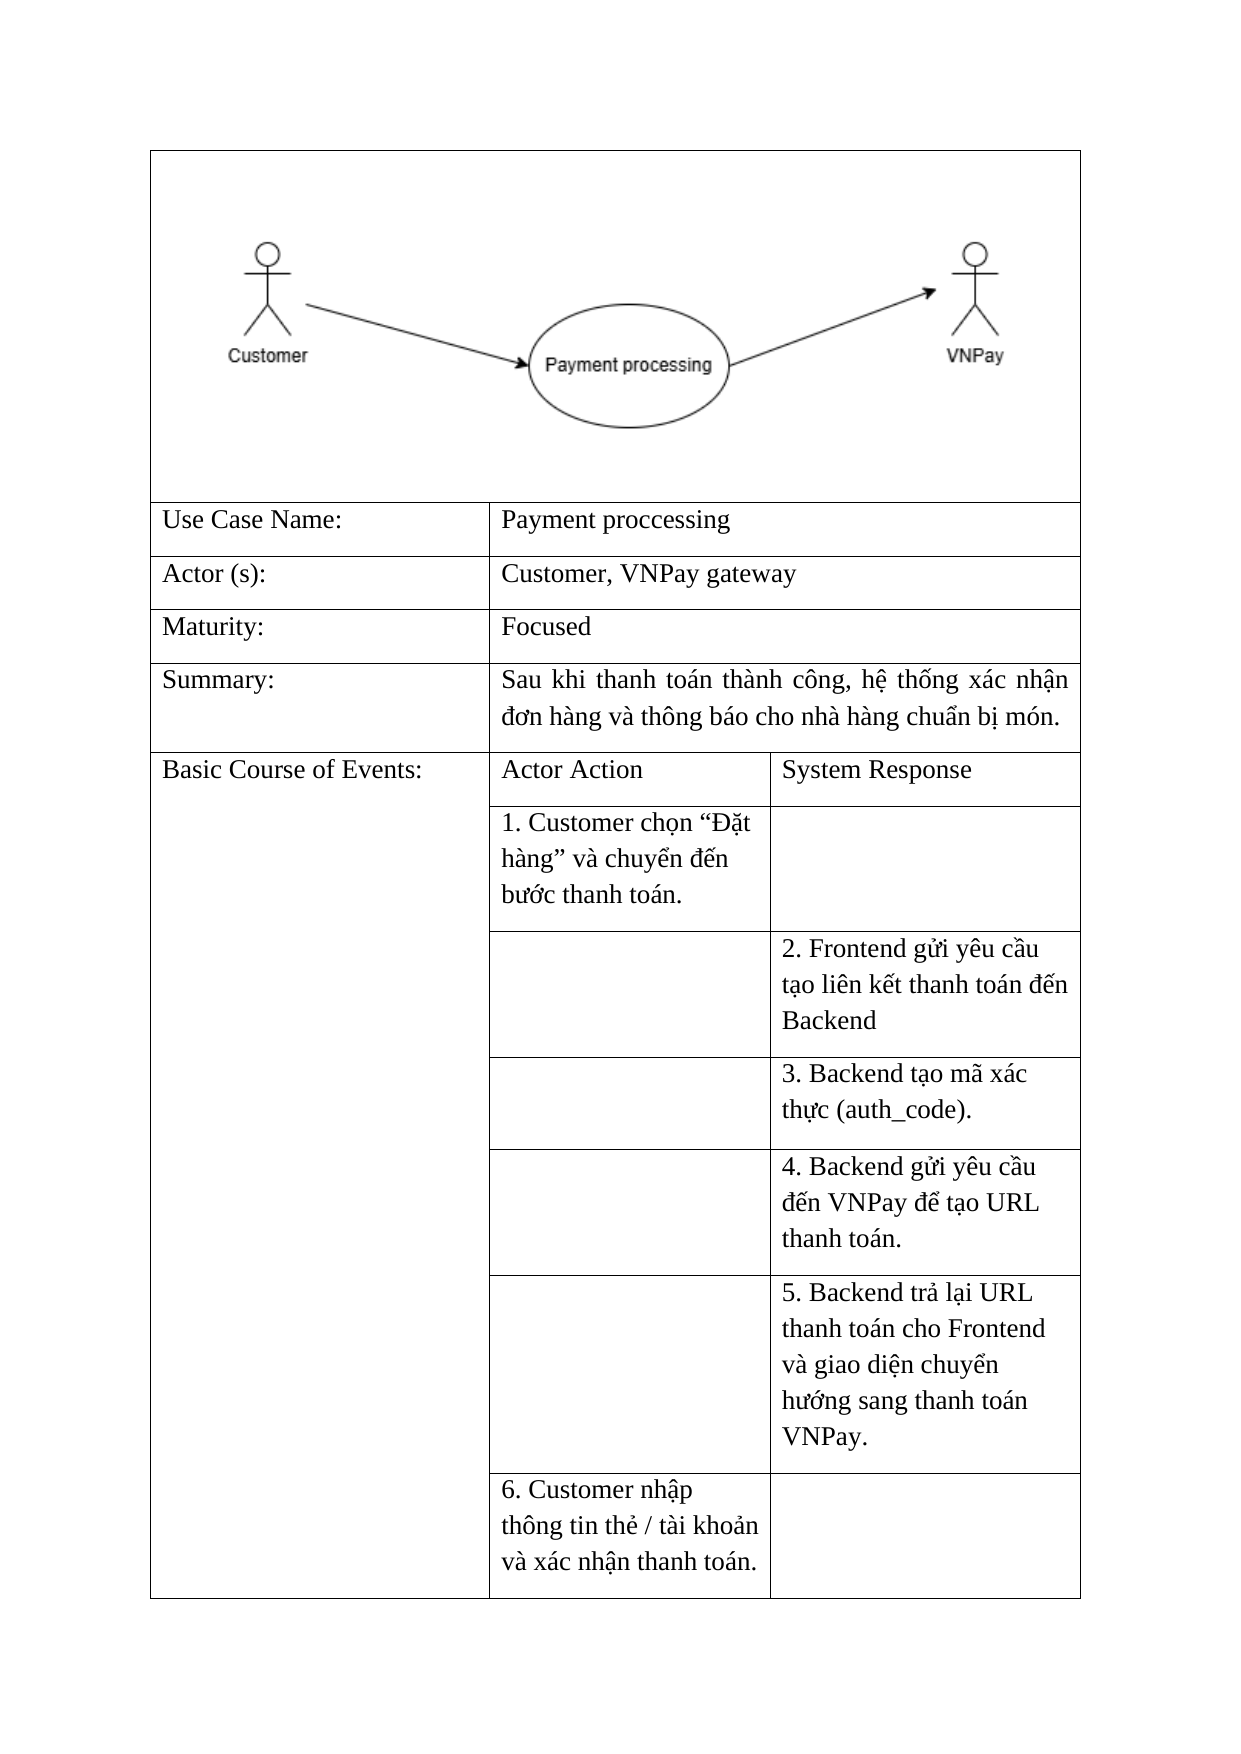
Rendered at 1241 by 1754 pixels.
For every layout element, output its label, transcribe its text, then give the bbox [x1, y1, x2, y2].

table_cell 3. Backend tạo mã xác thực (auth_code). [771, 1058, 1080, 1149]
table_cell Focused [490, 610, 1080, 663]
table_cell 5. Backend trả lại URL thanh toán cho Frontend và giao diện chuyển hướng sang thanh toán VNPay. [771, 1276, 1080, 1472]
table_cell 4. Backend gửi yêu cầu đến VNPay để tạo URL thanh toán. [771, 1150, 1080, 1275]
table_cell [490, 932, 770, 1057]
table_cell [771, 1474, 1080, 1598]
table_cell [490, 1058, 770, 1149]
table_cell [771, 807, 1080, 931]
table_cell Actor (s): [151, 557, 489, 609]
table_cell Summary: [151, 664, 489, 752]
table_cell Maturity: [151, 610, 489, 663]
table_cell Use Case Name: [151, 503, 489, 556]
picture [161, 151, 1069, 481]
table_cell Basic Course of Events: [151, 753, 489, 1598]
table_cell Payment proccessing [490, 503, 1080, 556]
table_cell 1. Customer chọn “Đặt hàng” và chuyển đến bước thanh toán. [490, 807, 770, 931]
table_cell 6. Customer nhập thông tin thẻ / tài khoản và xác nhận thanh toán. [490, 1474, 770, 1598]
table_cell Customer, VNPay gateway [490, 557, 1080, 609]
table_cell [490, 1150, 770, 1275]
table_cell 2. Frontend gửi yêu cầu tạo liên kết thanh toán đến Backend [771, 932, 1080, 1057]
table_cell System Response [771, 753, 1080, 806]
table_cell [490, 1276, 770, 1472]
table_header [151, 151, 1080, 502]
table_cell Sau khi thanh toán thành công, hệ thống xác nhận đơn hàng và thông báo cho nhà hàng chuẩn bị món. [490, 664, 1080, 752]
table_cell Actor Action [490, 753, 770, 806]
